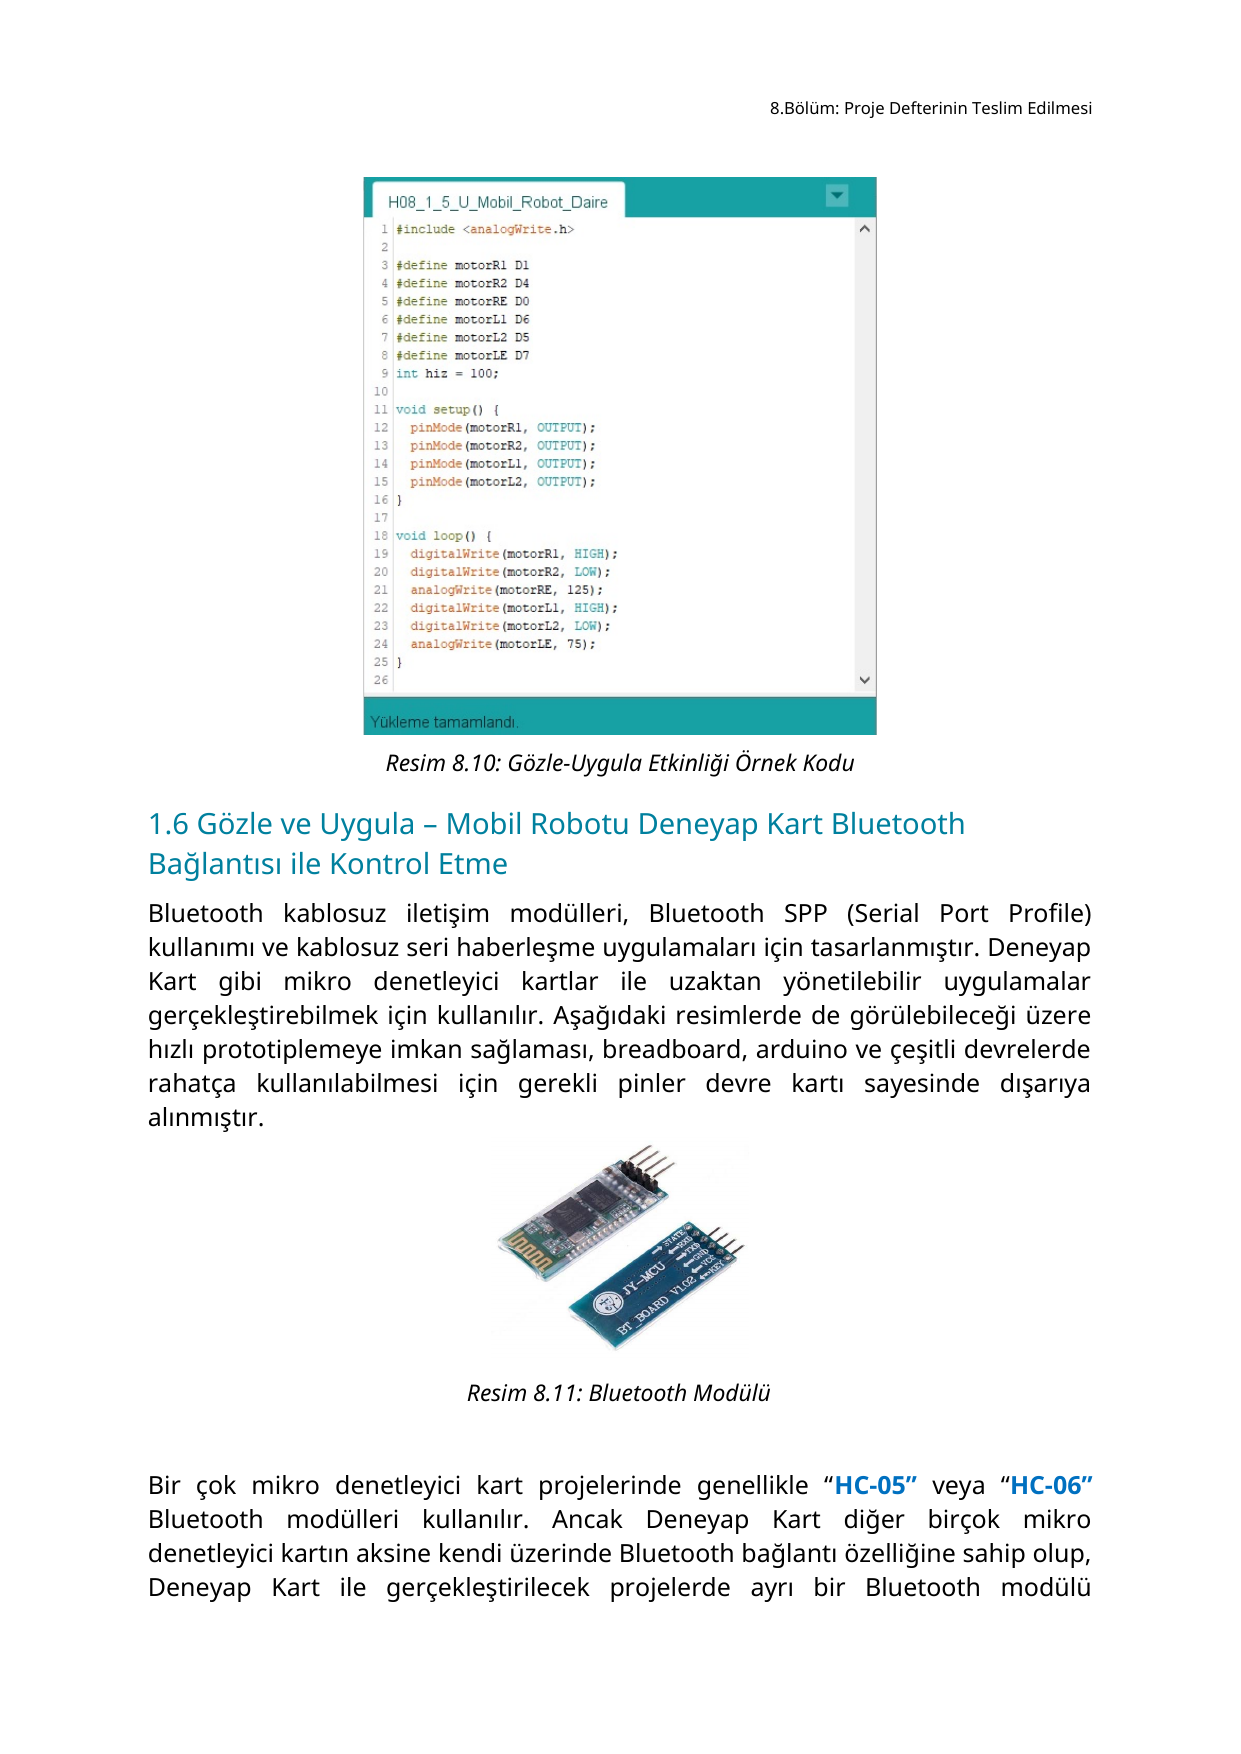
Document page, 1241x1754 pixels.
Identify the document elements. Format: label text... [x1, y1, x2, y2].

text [148, 1467, 1092, 1604]
text Bluetooth kablosuz iletişim modülleri, Bluetooth SPP (Serial Port Profile) kullanımı ve kablosuz seri haberleşme uygulamaları için tasarlanmıştır. Deneyap Kart gibi mikro denetleyici kartlar ile uzaktan yönetilebilir uygulamalar gerçekleştirebilmek için kullanılır. Aşağıdaki resimlerde de görülebileceği üzere hızlı prototiplemeye imkan sağlaması, breadboard, arduino ve çeşitli devrelerde rahatça kullanılabilmesi için gerekli pinler devre kartı sayesinde dışarıya alınmıştır. [148, 895, 1092, 1134]
text Resim 8.10: Gözle-Uygula Etkinliği Örnek Kodu [148, 747, 1092, 778]
text Resim 8.11: Bluetooth Modülü [148, 1377, 1092, 1408]
picture [363, 177, 877, 735]
subtitle 1.6 Gözle ve Uygula – Mobil Robotu Deneyap Kart Bluetooth Bağlantısı ile Kontrol Etme [148, 803, 1092, 883]
picture [491, 1133, 750, 1358]
